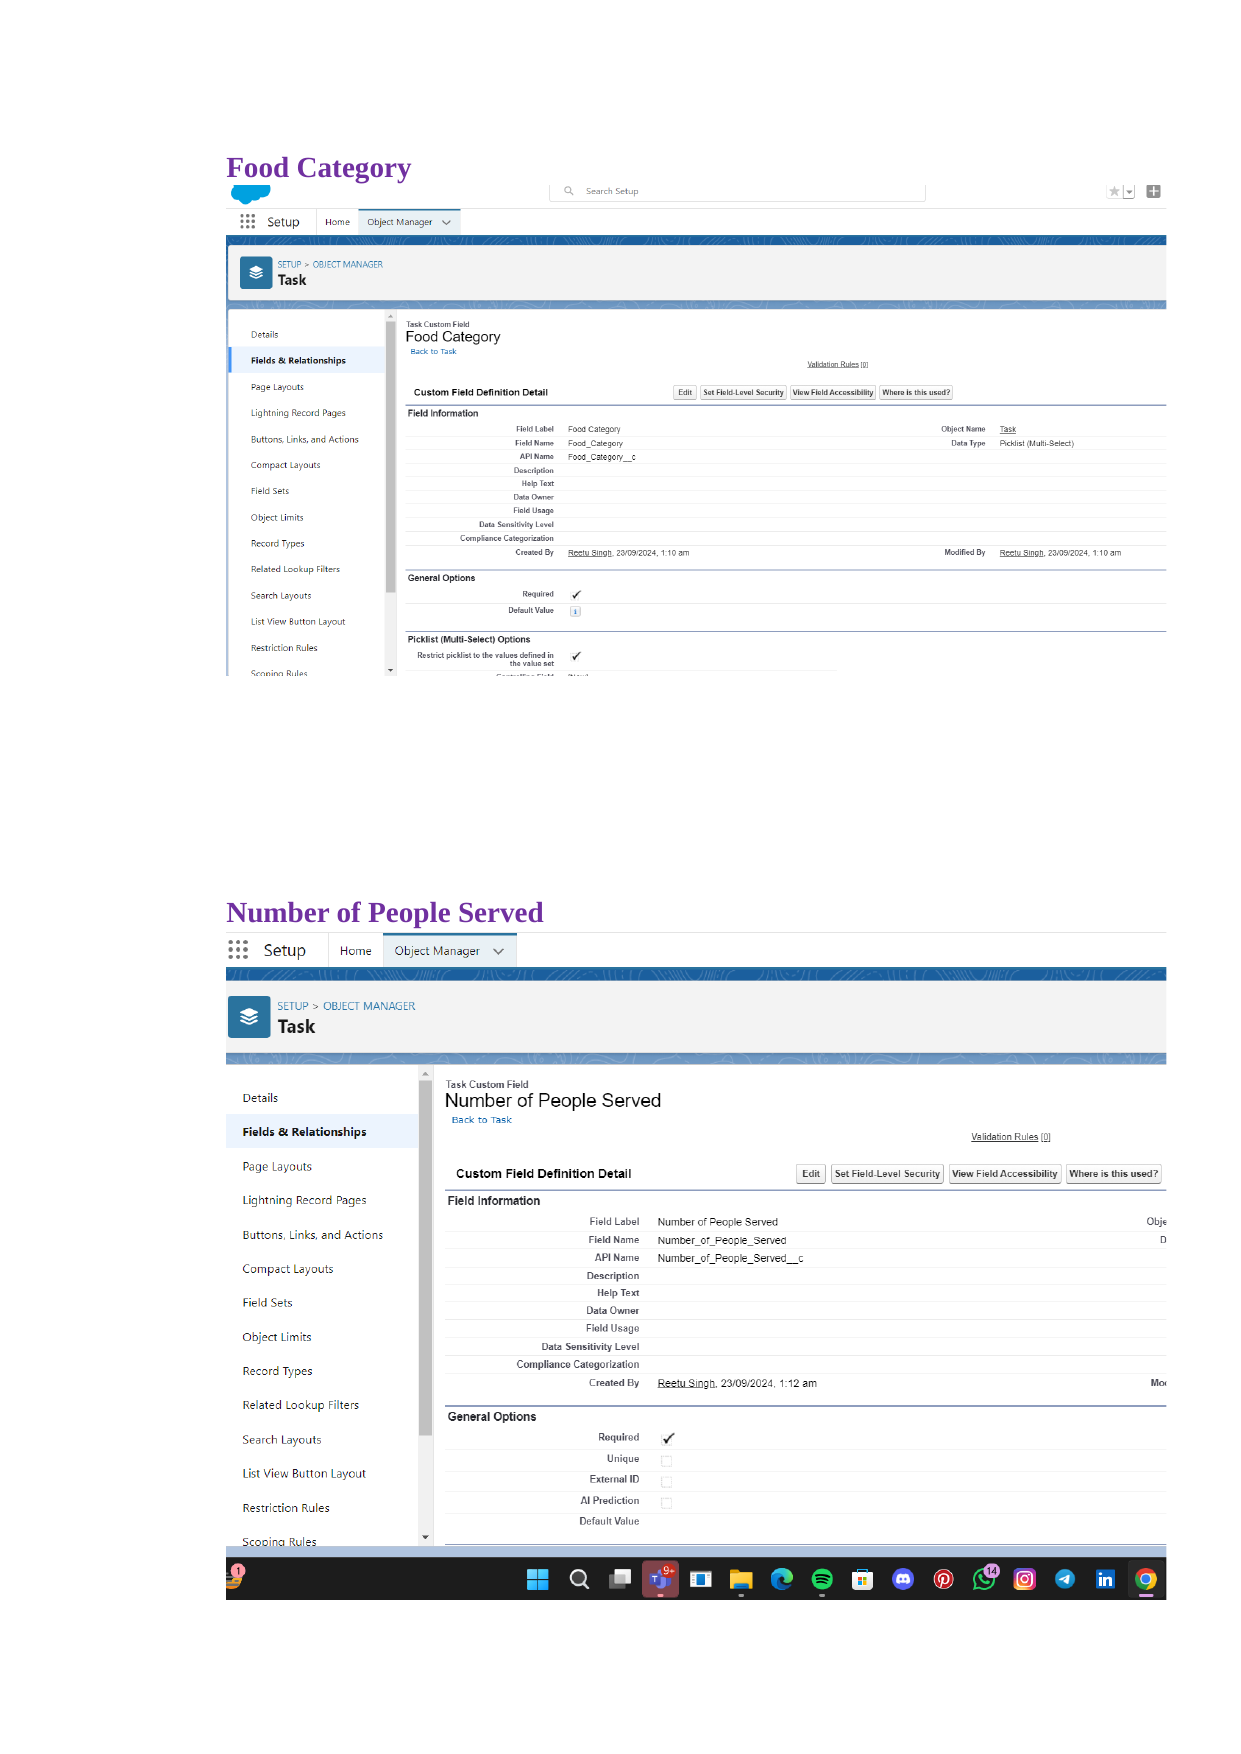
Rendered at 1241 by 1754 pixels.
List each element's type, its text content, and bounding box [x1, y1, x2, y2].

picture [226, 931, 1167, 1600]
picture [226, 185, 1167, 676]
list Food Category [226, 150, 1090, 185]
list Number of People Served [226, 895, 1090, 928]
